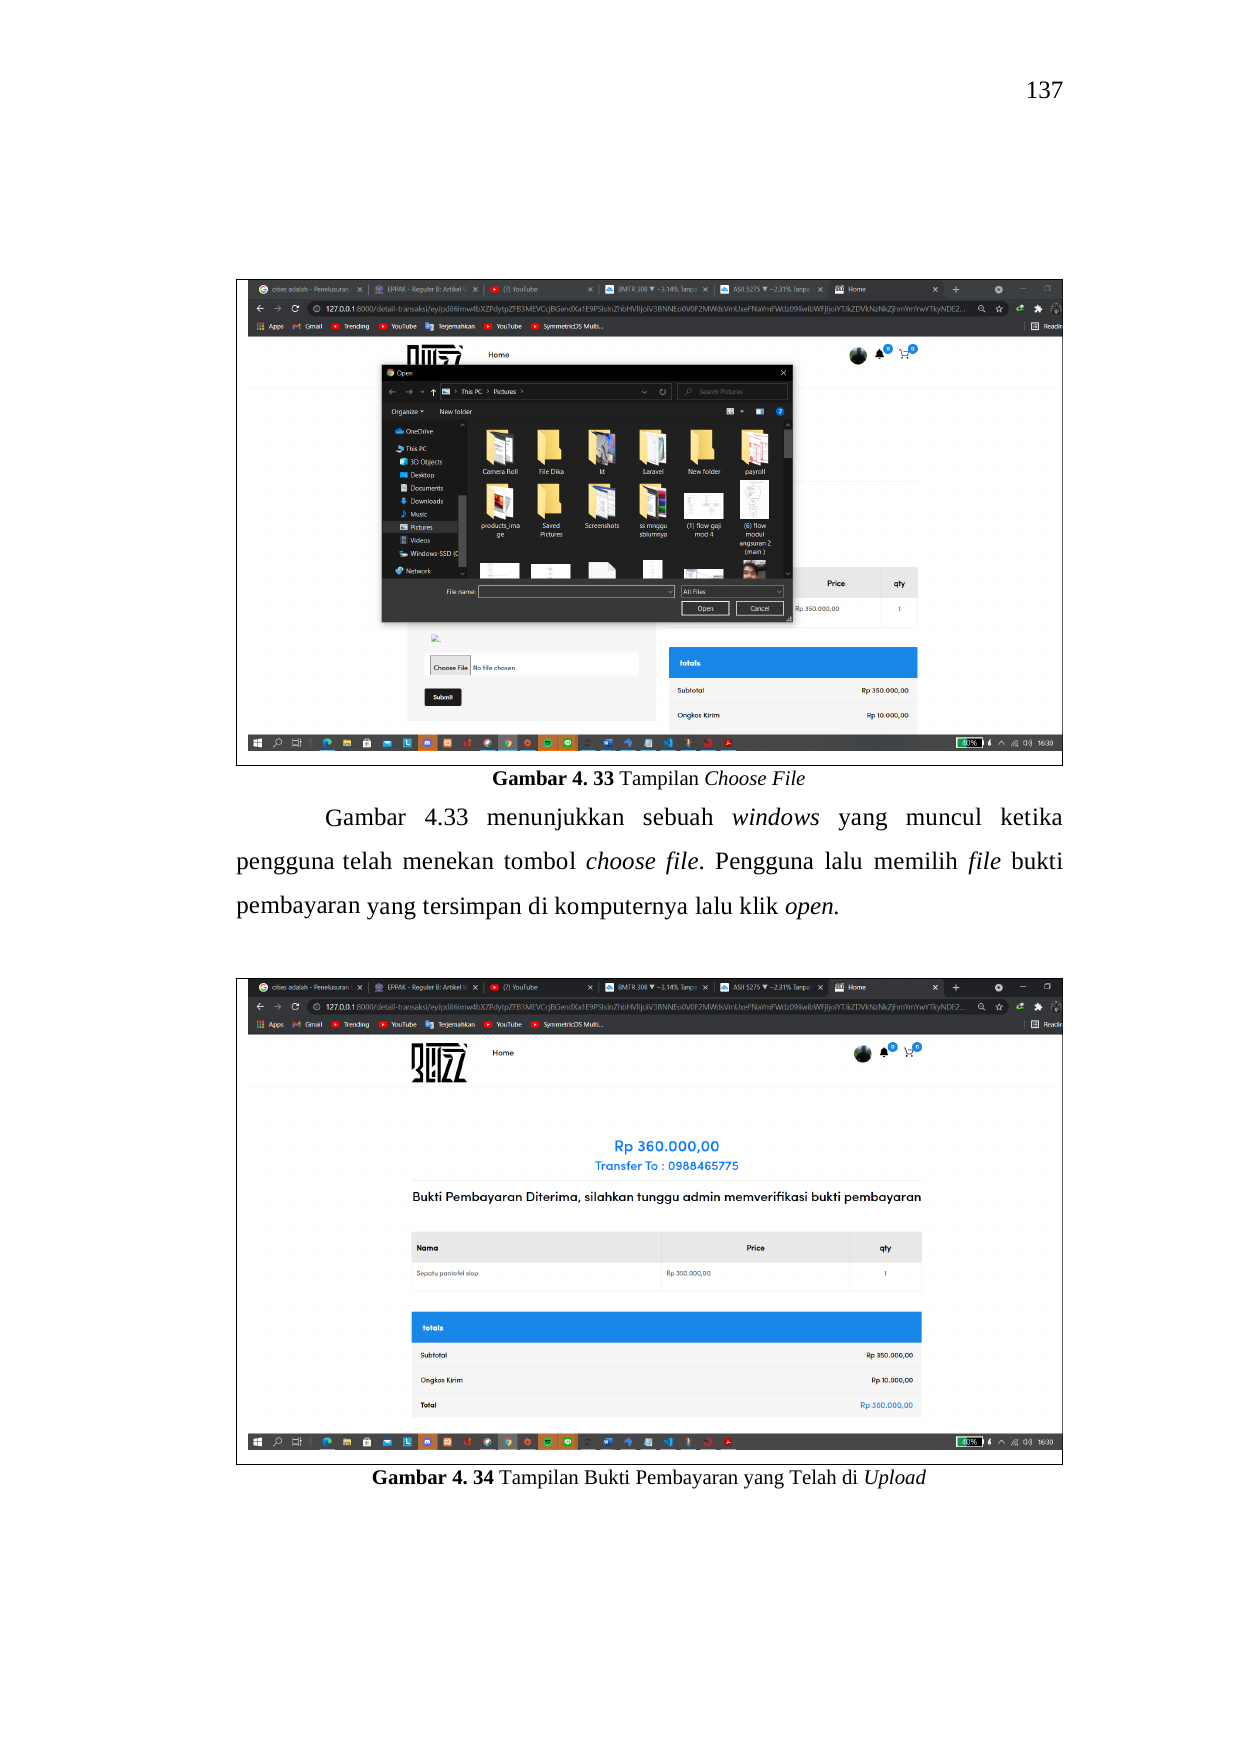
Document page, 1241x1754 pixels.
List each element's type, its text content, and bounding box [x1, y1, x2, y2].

table_header [237, 979, 1062, 1464]
text Gambar 4. 34 Tampilan Bukti Pembayaran yang Telah di Upload [236, 1465, 1063, 1489]
picture [248, 280, 1063, 751]
picture [248, 979, 1063, 1450]
text Gambar 4. 33 Tampilan Choose File [236, 766, 1063, 790]
text Gambar 4.33 menunjukkan sebuah windows yang muncul ketika pengguna telah menekan tombol choose file. Pengguna lalu memilih file bukti pembayaran yang tersimpan di komputernya lalu klik open. [236, 802, 1063, 920]
table_header [237, 280, 1062, 765]
